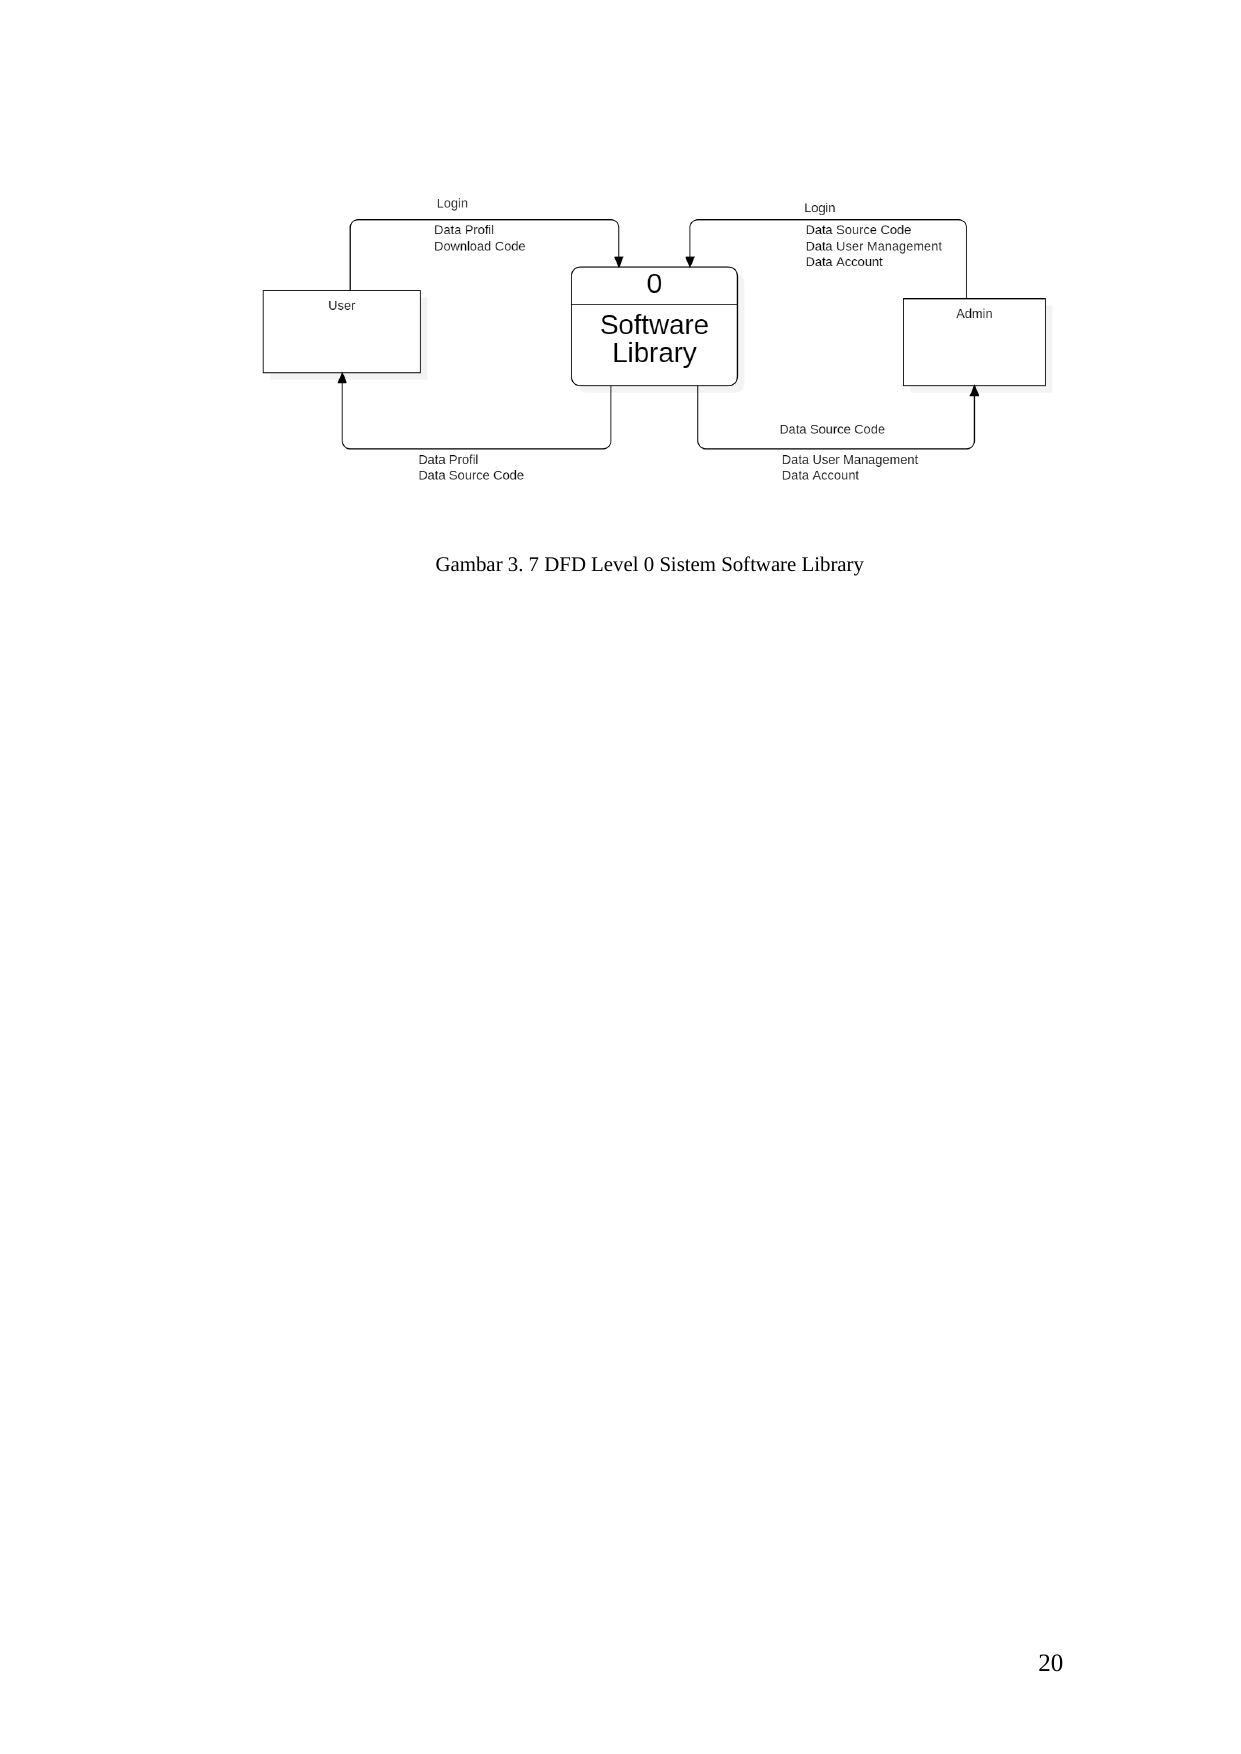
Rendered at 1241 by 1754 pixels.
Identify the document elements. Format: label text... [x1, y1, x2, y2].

text DFD Level 0 Sistem Software Library [236, 552, 1063, 576]
picture [236, 177, 1063, 513]
